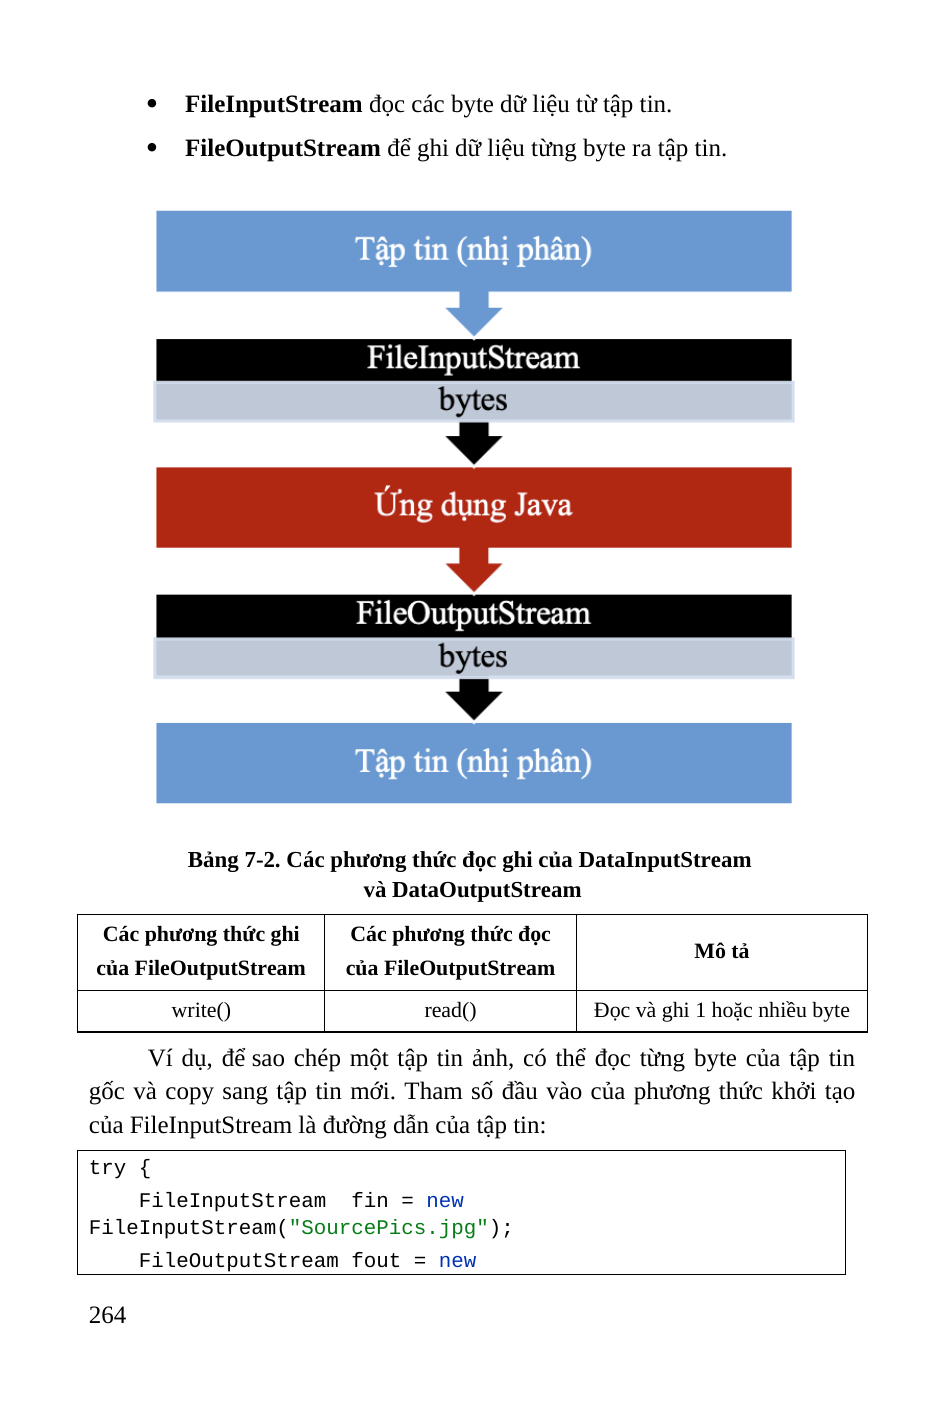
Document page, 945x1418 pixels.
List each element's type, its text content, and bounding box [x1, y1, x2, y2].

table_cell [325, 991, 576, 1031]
list FileOutputStream để ghi dữ liệu từng byte ra tập tin. [148, 133, 856, 162]
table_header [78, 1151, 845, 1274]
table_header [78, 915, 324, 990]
list FileInputStream đọc các byte dữ liệu từ tập tin. [148, 89, 856, 117]
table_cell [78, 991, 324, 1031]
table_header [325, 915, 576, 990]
picture [121, 193, 824, 820]
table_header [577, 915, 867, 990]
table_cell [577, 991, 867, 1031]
text Ví dụ, để sao chép một tập tin ảnh, có thể đọc từng byte của tập tin gốc và copy sang tập tin mới. Tham số đầu vào của phương thức khởi tạo của FileInputStream là đường dẫn của tập tin: [89, 1043, 856, 1139]
text Bảng 7-2. Các phương thức đọc ghi của DataInputStream và DataOutputStream [89, 846, 856, 903]
